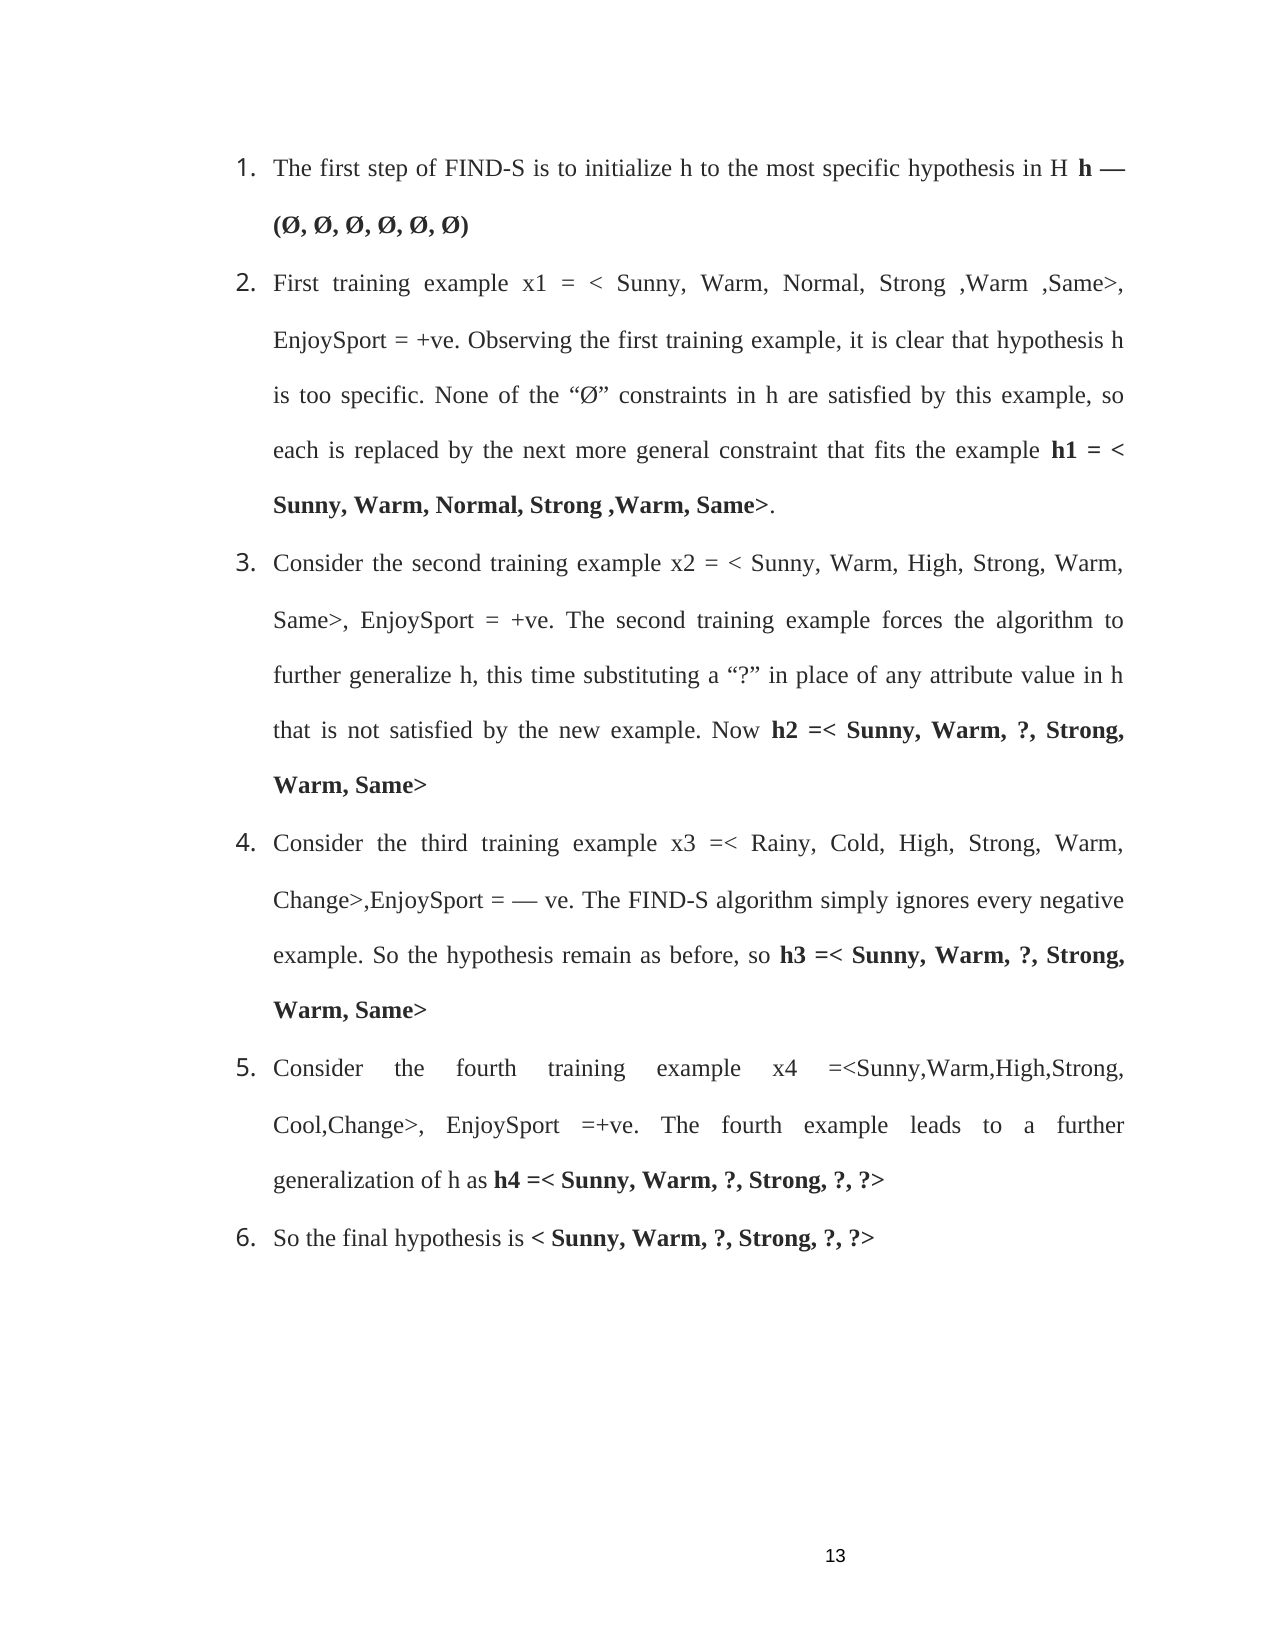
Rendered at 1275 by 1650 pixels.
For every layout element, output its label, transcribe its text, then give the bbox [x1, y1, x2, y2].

list Consider the fourth training example x4 =<Sunny,Warm,High,Strong, Cool,Change>, EnjoySport =+ve. The fourth example leads to a further generalization of h as h4 =< Sunny, Warm, ?, Strong, ?, ?> [235, 1049, 1125, 1193]
list The first step of FIND-S is to initialize h to the most specific hypothesis in H h — (Ø, Ø, Ø, Ø, Ø, Ø) [235, 150, 1125, 239]
list So the final hypothesis is < Sunny, Warm, ?, Strong, ?, ?> [235, 1219, 1125, 1254]
list Consider the third training example x3 =< Rainy, Cold, High, Strong, Warm, Change>,EnjoySport = — ve. The FIND-S algorithm simply ignores every negative example. So the hypothesis remain as before, so h3 =< Sunny, Warm, ?, Strong, Warm, Same> [235, 825, 1125, 1023]
list First training example x1 = < Sunny, Warm, Normal, Strong ,Warm ,Same>, EnjoySport = +ve. Observing the first training example, it is clear that hypothesis h is too specific. None of the “Ø” constraints in h are satisfied by this example, so each is replaced by the next more general constraint that fits the example h1 = < Sunny, Warm, Normal, Strong ,Warm, Same>. [235, 265, 1125, 519]
list Consider the second training example x2 = < Sunny, Warm, High, Strong, Warm, Same>, EnjoySport = +ve. The second training example forces the algorithm to further generalize h, this time substituting a “?” in place of any attribute value in h that is not satisfied by the new example. Now h2 =< Sunny, Warm, ?, Strong, Warm, Same> [235, 545, 1125, 798]
